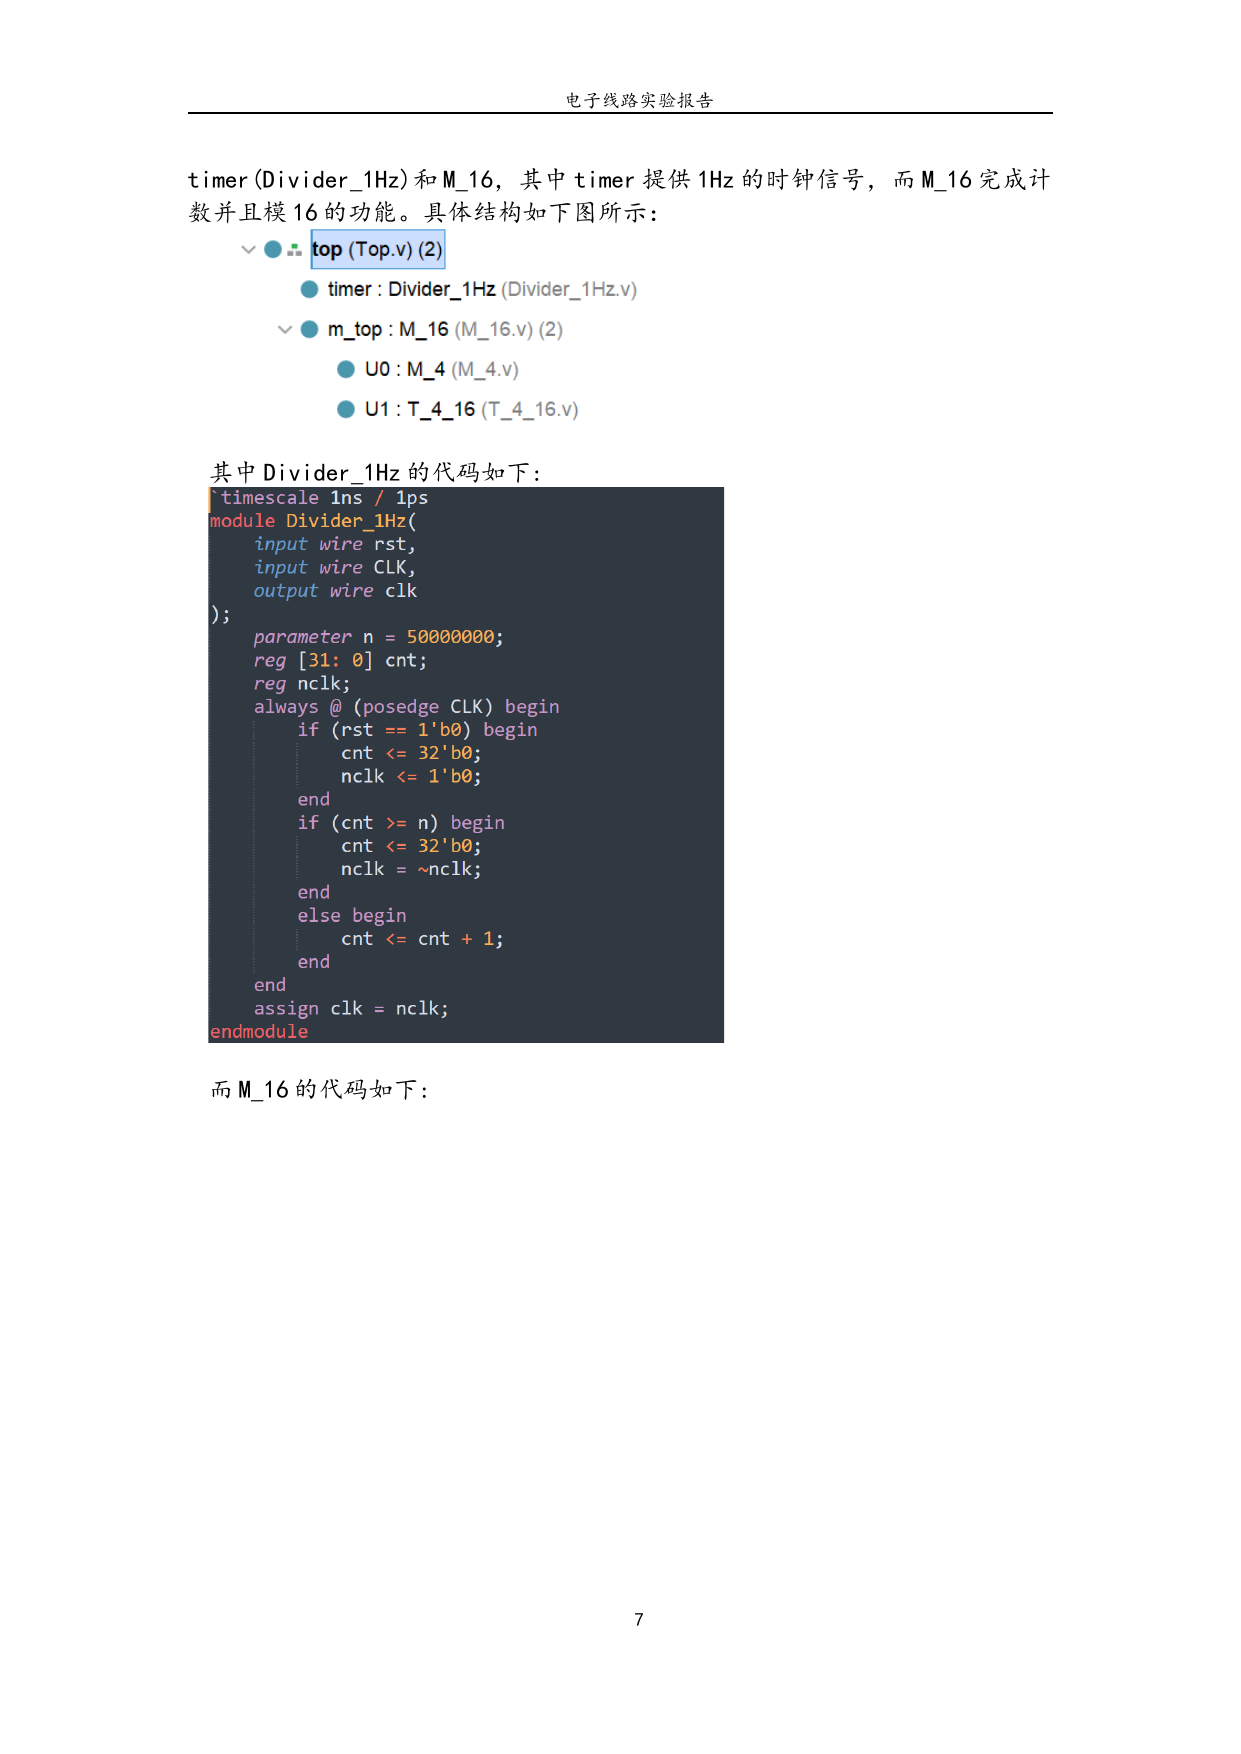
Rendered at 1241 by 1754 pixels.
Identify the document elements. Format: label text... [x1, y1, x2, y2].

picture [208, 487, 725, 1043]
text 而M_16的代码如下: [187, 1072, 1053, 1104]
text 其中Divider_1Hz的代码如下: [187, 454, 1053, 487]
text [187, 162, 1053, 227]
picture [231, 227, 659, 436]
